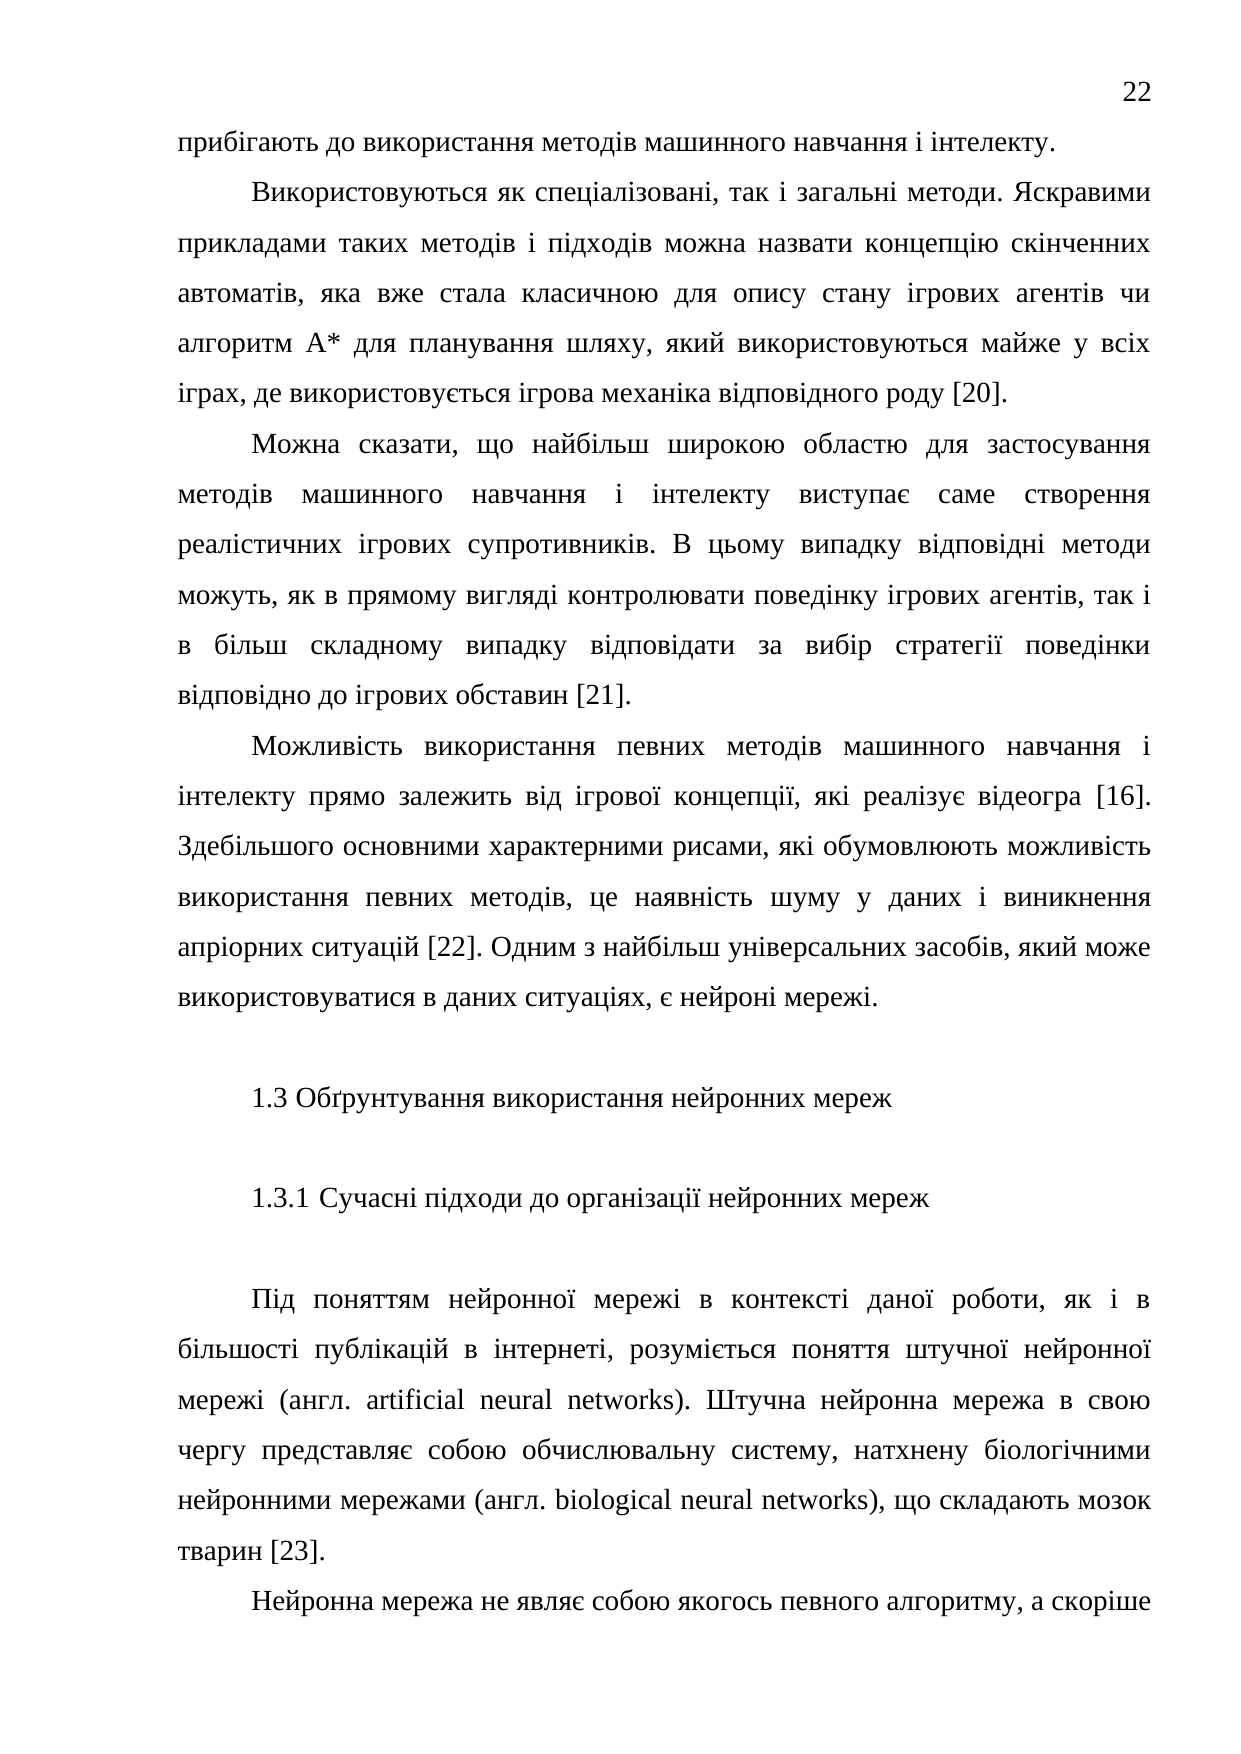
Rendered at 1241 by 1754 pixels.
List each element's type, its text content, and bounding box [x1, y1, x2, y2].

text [177, 1583, 1152, 1617]
text Під поняттям нейронної мережі в контексті даної роботи, як і в більшості публікацій в інтернеті, розуміється поняття штучної нейронної мережі (англ. artificial neural networks). Штучна нейронна мережа в свою чергу представляє собою обчислювальну систему, натхнену біологічними нейронними мережами (англ. biological neural networks), що складають мозок тварин [23]. [177, 1281, 1152, 1566]
subtitle Обґрунтування використання нейронних мереж [177, 1080, 1152, 1113]
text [177, 124, 1152, 158]
text Використовуються як спеціалізовані, так і загальні методи. Яскравими прикладами таких методів і підходів можна назвати концепцію скінченних автоматів, яка вже стала класичною для опису стану ігрових агентів чи алгоритм A* для планування шляху, який використовуються майже у всіх іграх, де використовується ігрова механіка відповідного роду [20]. [177, 174, 1152, 409]
subtitle Сучасні підходи до організації нейронних мереж [251, 1181, 1152, 1214]
text Можливість використання певних методів машинного навчання і інтелекту прямо залежить від ігрової концепції, які реалізує відеогра [16]. Здебільшого основними характерними рисами, які обумовлюють можливість використання певних методів, це наявність шуму у даних і виникнення апріорних ситуацій [22]. Одним з найбільш універсальних засобів, який може використовуватися в даних ситуаціях, є нейроні мережі. [177, 728, 1152, 1013]
text Можна сказати, що найбільш широкою областю для застосування методів машинного навчання і інтелекту виступає саме створення реалістичних ігрових супротивників. В цьому випадку відповідні методи можуть, як в прямому вигляді контролювати поведінку ігрових агентів, так і в більш складному випадку відповідати за вибір стратегії поведінки відповідно до ігрових обставин [21]. [177, 426, 1152, 711]
